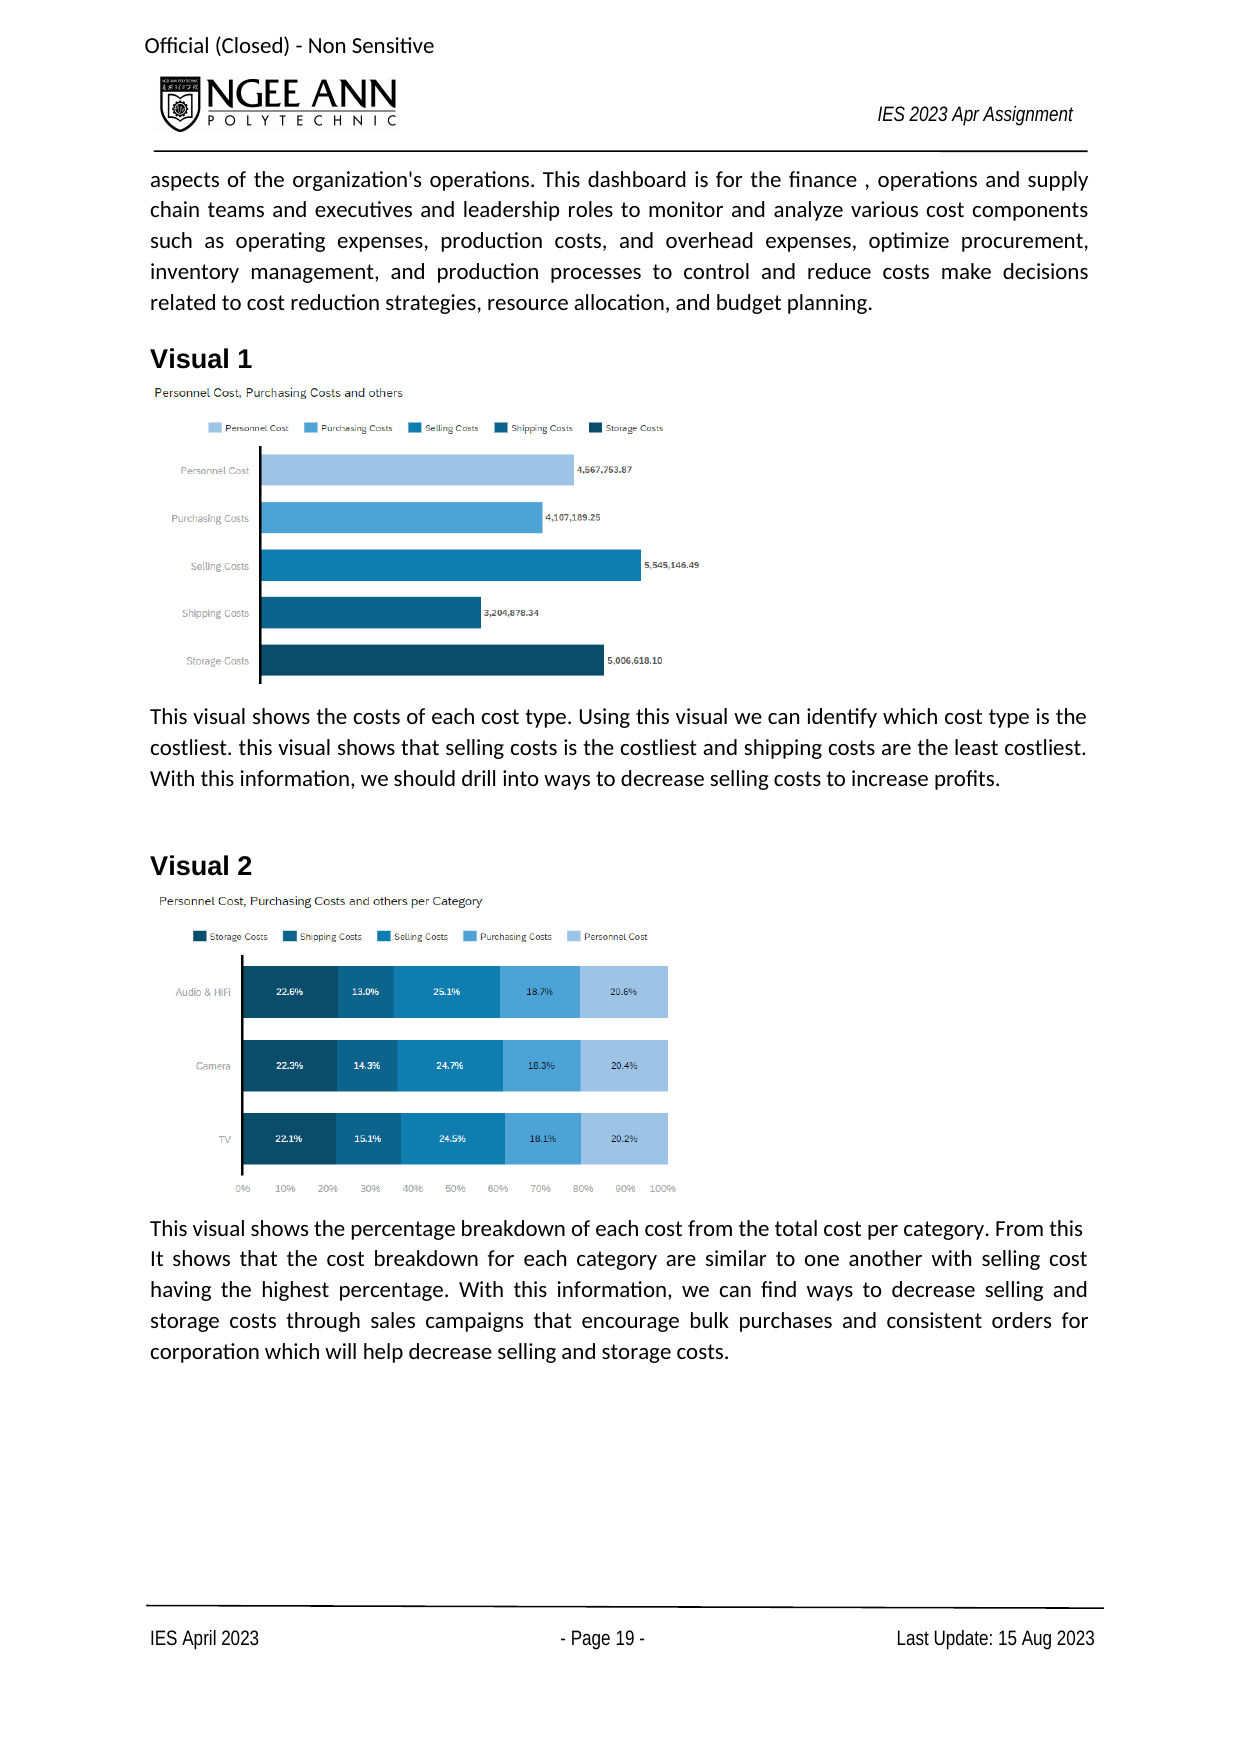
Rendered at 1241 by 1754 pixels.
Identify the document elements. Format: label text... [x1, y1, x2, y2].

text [150, 165, 1090, 316]
subtitle Visual 1 [150, 343, 1090, 375]
text This visual shows the costs of each cost type. Using this visual we can identify which cost type is the costliest. this visual shows that selling costs is the costliest and shipping costs are the least costliest. With this information, we should drill into ways to decrease selling costs to increase profits. [150, 702, 1090, 792]
text It shows that the cost breakdown for each category are similar to one another with selling cost having the highest percentage. With this information, we can find ways to decrease selling and storage costs through sales campaigns that encourage bulk purchases and consistent orders for corporation which will help decrease selling and storage costs. [150, 1244, 1090, 1365]
picture [150, 384, 714, 700]
subtitle Visual 2 [150, 850, 1090, 882]
picture [150, 75, 402, 134]
picture [150, 891, 688, 1212]
text This visual shows the percentage breakdown of each cost from the total cost per category. From this [150, 1214, 1090, 1242]
